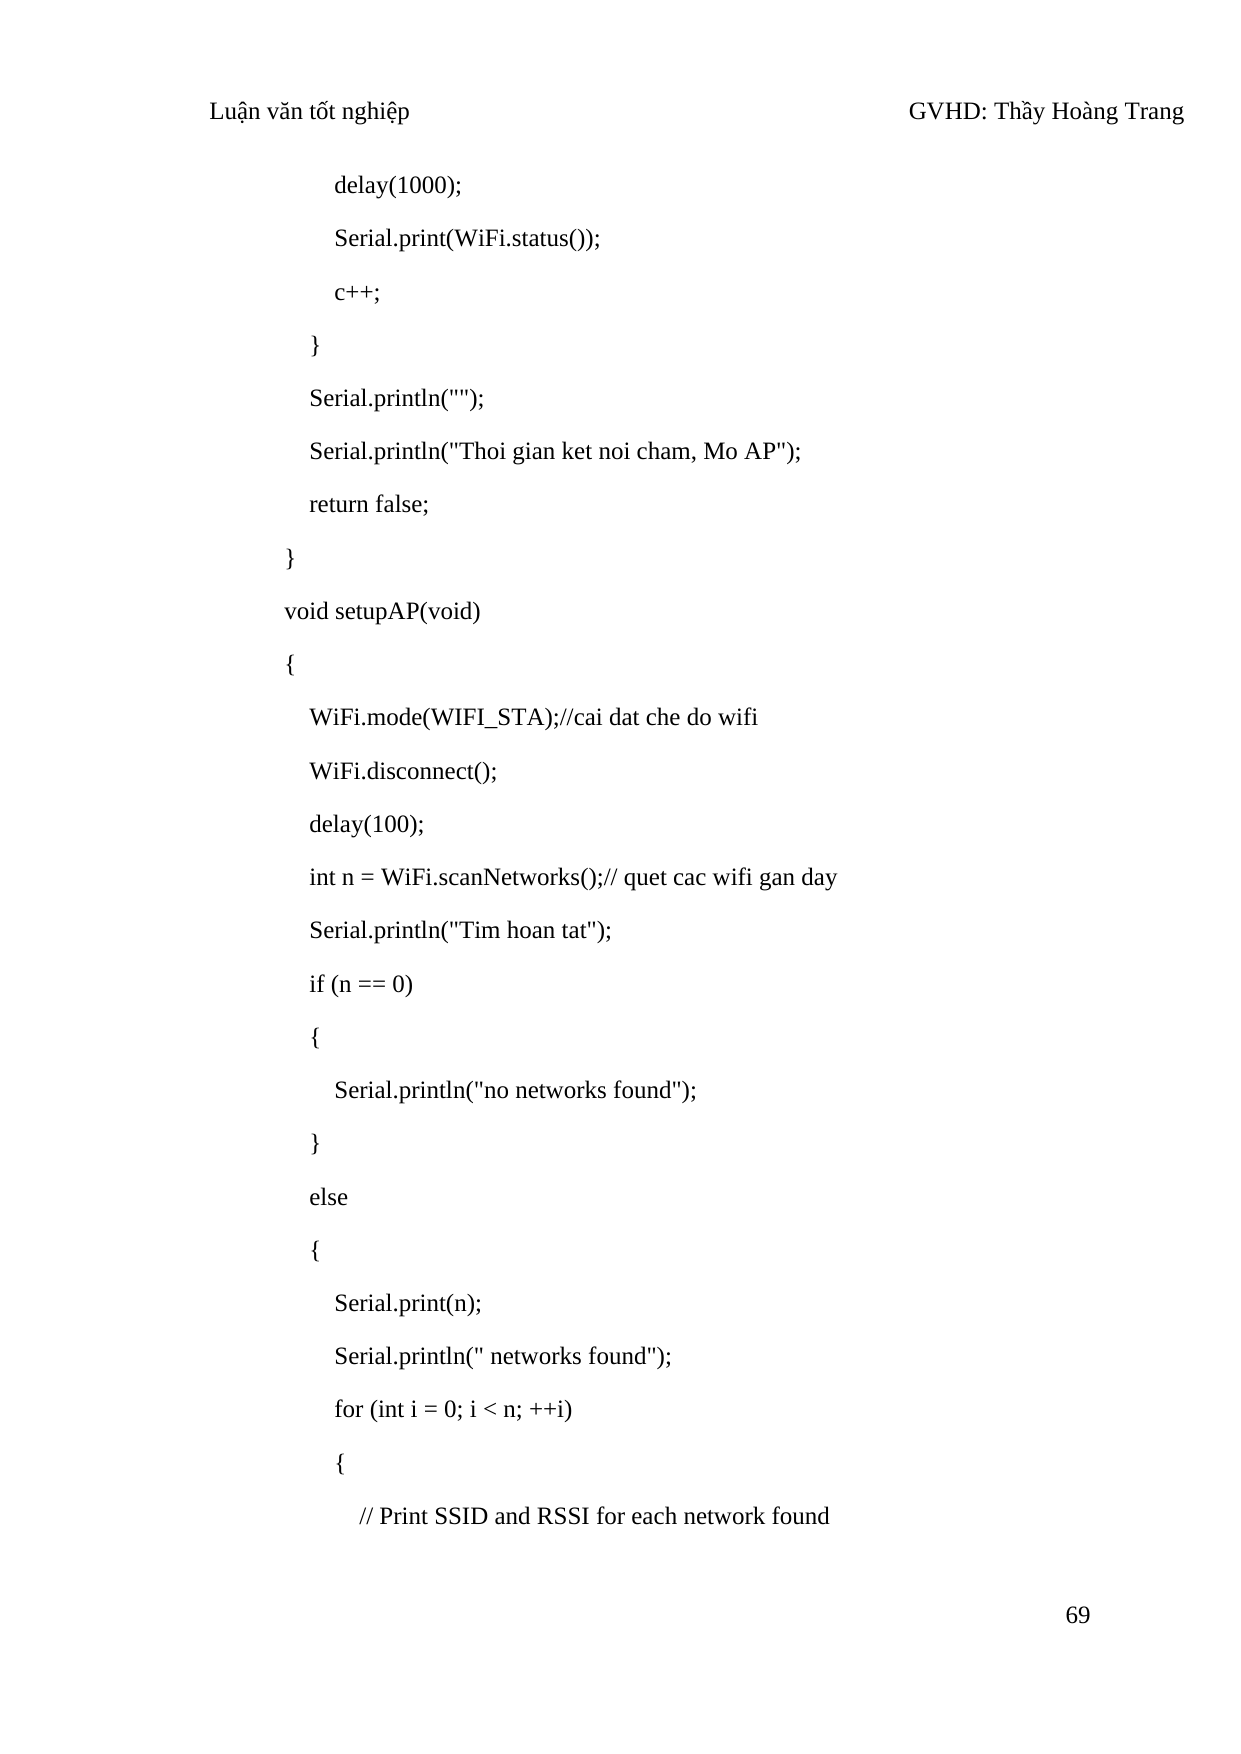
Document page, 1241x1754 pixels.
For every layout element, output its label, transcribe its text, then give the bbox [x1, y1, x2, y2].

text delay(100); [209, 809, 1090, 838]
text if (n == 0) [209, 969, 1090, 997]
text Serial.print(WiFi.status()); [209, 223, 1090, 252]
text } [209, 330, 1090, 359]
text delay(1000); [209, 170, 1090, 199]
text Serial.println(" networks found"); [209, 1341, 1090, 1370]
text Serial.println("Tim hoan tat"); [209, 915, 1090, 944]
text Serial.println(""); [209, 383, 1090, 412]
text { [209, 1022, 1090, 1051]
text else [209, 1182, 1090, 1210]
text int n = WiFi.scanNetworks();// quet cac wifi gan day [209, 862, 1090, 891]
text WiFi.disconnect(); [209, 756, 1090, 784]
text } [209, 1128, 1090, 1157]
text // Print SSID and RSSI for each network found [209, 1501, 1090, 1530]
text void setupAP(void) [209, 596, 1090, 625]
text Serial.println("Thoi gian ket noi cham, Mo AP"); [209, 436, 1090, 465]
text c++; [209, 277, 1090, 305]
text { [209, 1448, 1090, 1476]
text Serial.print(n); [209, 1288, 1090, 1317]
text for (int i = 0; i < n; ++i) [209, 1394, 1090, 1423]
text } [209, 543, 1090, 572]
text { [209, 649, 1090, 678]
text Serial.println("no networks found"); [209, 1075, 1090, 1104]
text return false; [209, 489, 1090, 518]
text { [209, 1235, 1090, 1263]
text WiFi.mode(WIFI_STA);//cai dat che do wifi [209, 702, 1090, 731]
